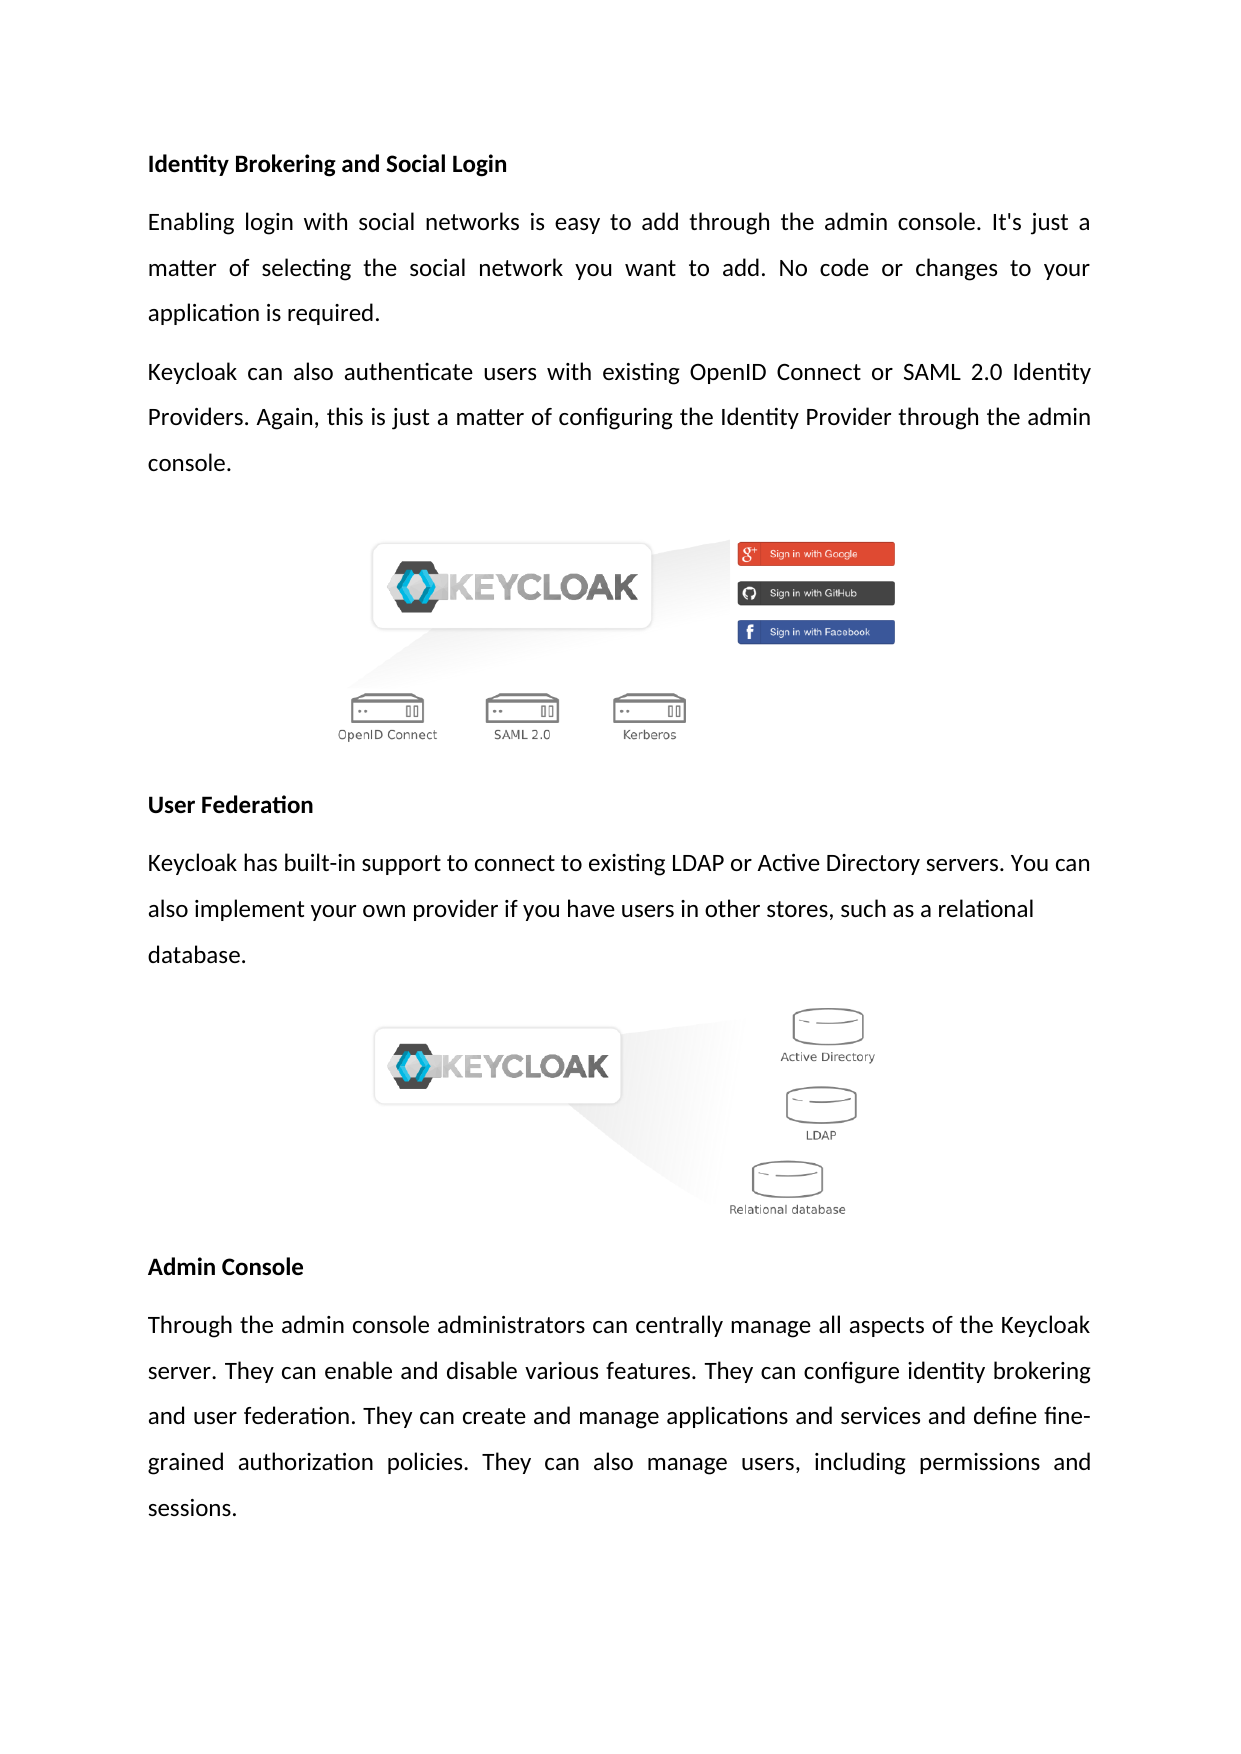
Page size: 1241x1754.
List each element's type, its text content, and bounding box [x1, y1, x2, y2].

picture [288, 505, 952, 762]
text Identity Brokering and Social Login [148, 148, 1092, 178]
text Keycloak can also authenticate users with existing OpenID Connect or SAML 2.0 Identity Providers. Again, this is just a matter of configuring the Identity Provider through the admin console. [148, 356, 1092, 478]
text Through the admin console administrators can centrally manage all aspects of the Keycloak server. They can enable and disable various features. They can configure identity brokering and user federation. They can create and manage applications and services and define fine-grained authorization policies. They can also manage users, including permissions and sessions. [148, 1309, 1092, 1522]
picture [341, 997, 900, 1224]
text Enabling login with social networks is easy to add through the admin console. It's just a matter of selecting the social network you want to add. No code or changes to your application is required. [148, 206, 1092, 328]
text Admin Console [148, 1251, 1092, 1281]
text Keycloak has built-in support to connect to existing LDAP or Active Directory servers. You can also implement your own provider if you have users in other stores, such as a relational database. [148, 847, 1092, 969]
text User Federation [148, 789, 1092, 820]
